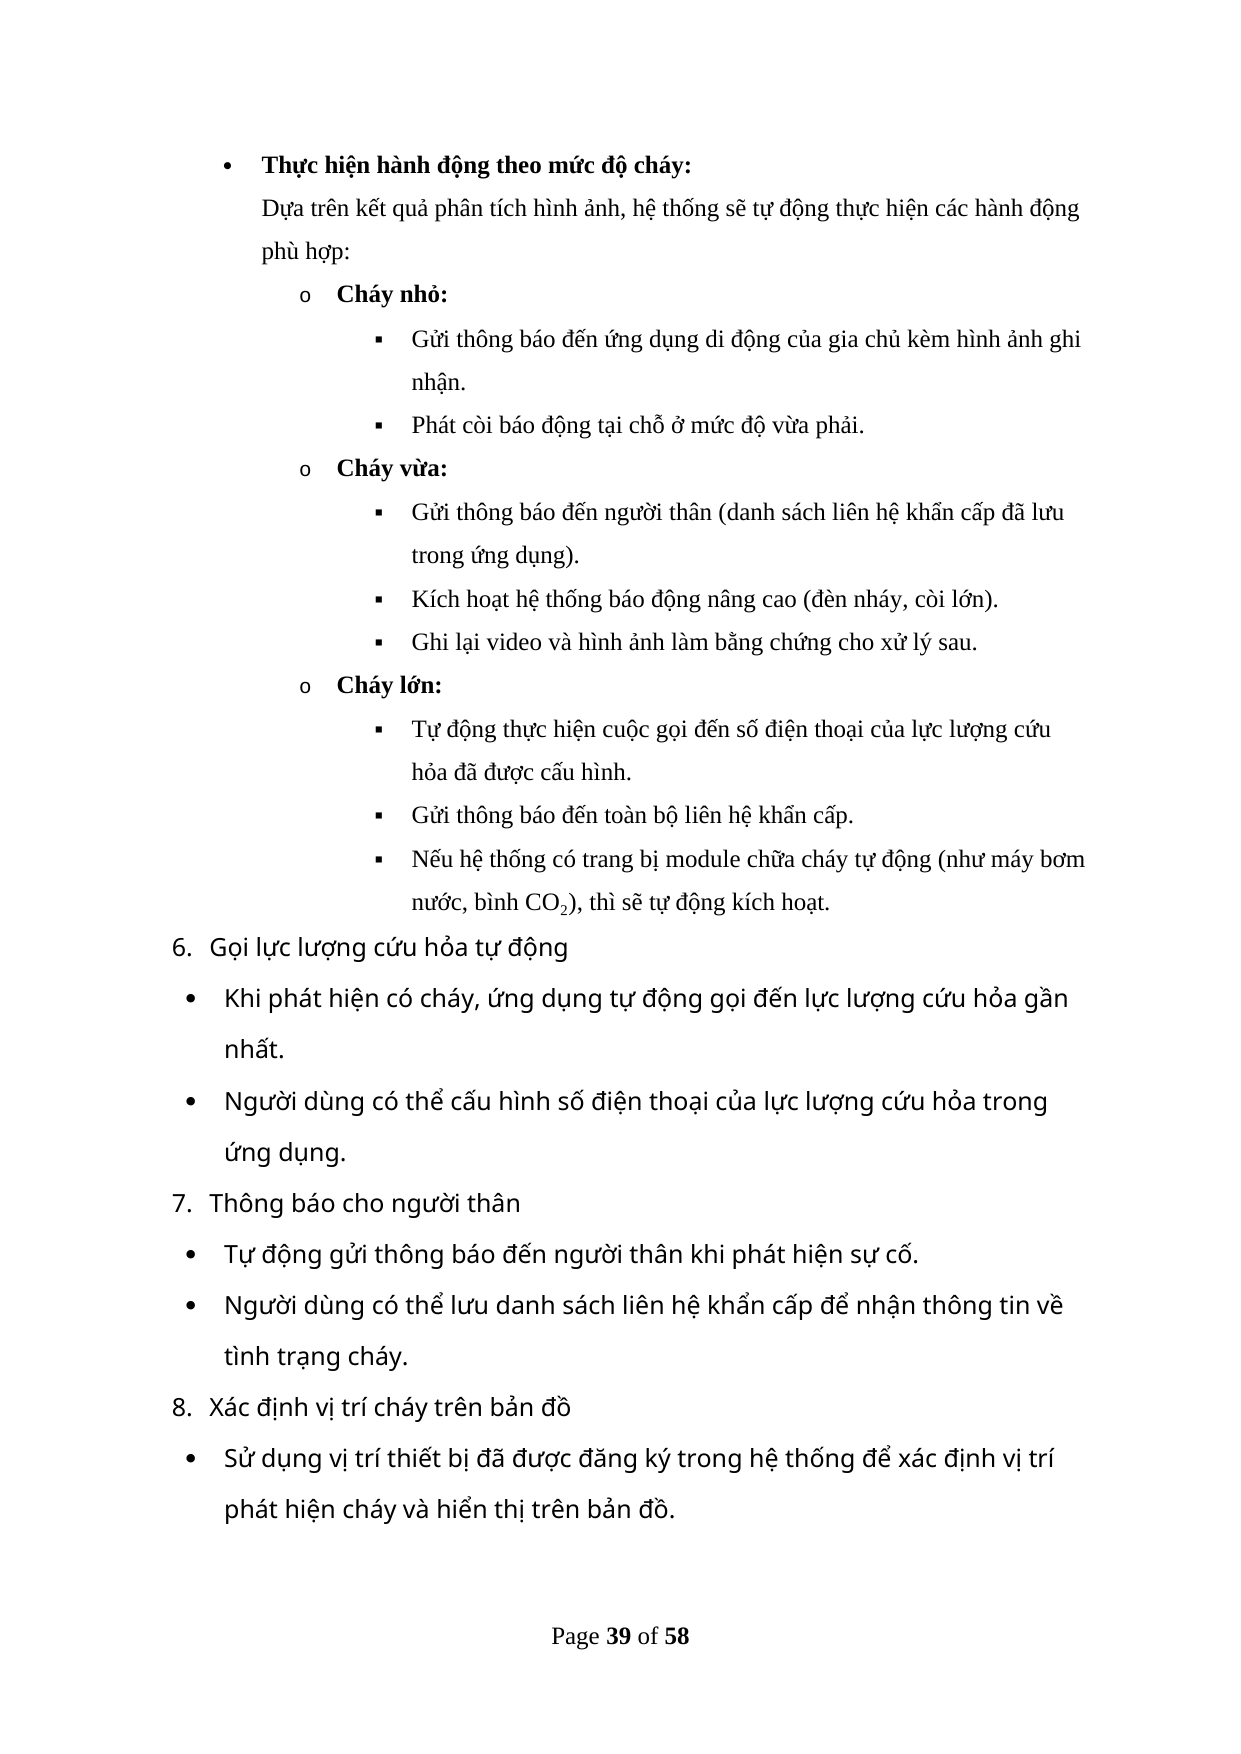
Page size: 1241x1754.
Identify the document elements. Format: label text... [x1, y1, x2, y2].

list Sử dụng vị trí thiết bị đã được đăng ký trong hệ thống để xác định vị trí phát hiện cháy và hiển thị trên bản đồ. [186, 1440, 1090, 1526]
list Tự động thực hiện cuộc gọi đến số điện thoại của lực lượng cứu hỏa đã được cấu hình. [374, 714, 1090, 786]
list Cháy nhỏ: [299, 279, 1090, 309]
list Kích hoạt hệ thống báo động nâng cao (đèn nháy, còi lớn). [374, 584, 1090, 612]
list Cháy lớn: [299, 670, 1090, 699]
list Thông báo cho người thân [172, 1185, 1090, 1219]
list Cháy vừa: [299, 453, 1090, 483]
list Khi phát hiện có cháy, ứng dụng tự động gọi đến lực lượng cứu hỏa gần nhất. [186, 981, 1090, 1066]
list Tự động gửi thông báo đến người thân khi phát hiện sự cố. [186, 1236, 1090, 1270]
list Gọi lực lượng cứu hỏa tự động [172, 930, 1090, 964]
list Xác định vị trí cháy trên bản đồ [172, 1389, 1090, 1423]
list Người dùng có thể cấu hình số điện thoại của lực lượng cứu hỏa trong ứng dụng. [186, 1083, 1090, 1168]
list Thực hiện hành động theo mức độ cháy: Dựa trên kết quả phân tích hình ảnh, hệ thống sẽ tự động thực hiện các hành động phù hợp: [224, 150, 1090, 265]
list Gửi thông báo đến người thân (danh sách liên hệ khẩn cấp đã lưu trong ứng dụng). [374, 497, 1090, 569]
list Phát còi báo động tại chỗ ở mức độ vừa phải. [374, 410, 1090, 439]
list Ghi lại video và hình ảnh làm bằng chứng cho xử lý sau. [374, 627, 1090, 656]
list Gửi thông báo đến ứng dụng di động của gia chủ kèm hình ảnh ghi nhận. [374, 324, 1090, 396]
list Nếu hệ thống có trang bị module chữa cháy tự động (như máy bơm nước, bình CO₂), thì sẽ tự động kích hoạt. [374, 844, 1090, 916]
list Người dùng có thể lưu danh sách liên hệ khẩn cấp để nhận thông tin về tình trạng cháy. [186, 1287, 1090, 1372]
list Gửi thông báo đến toàn bộ liên hệ khẩn cấp. [374, 801, 1090, 829]
